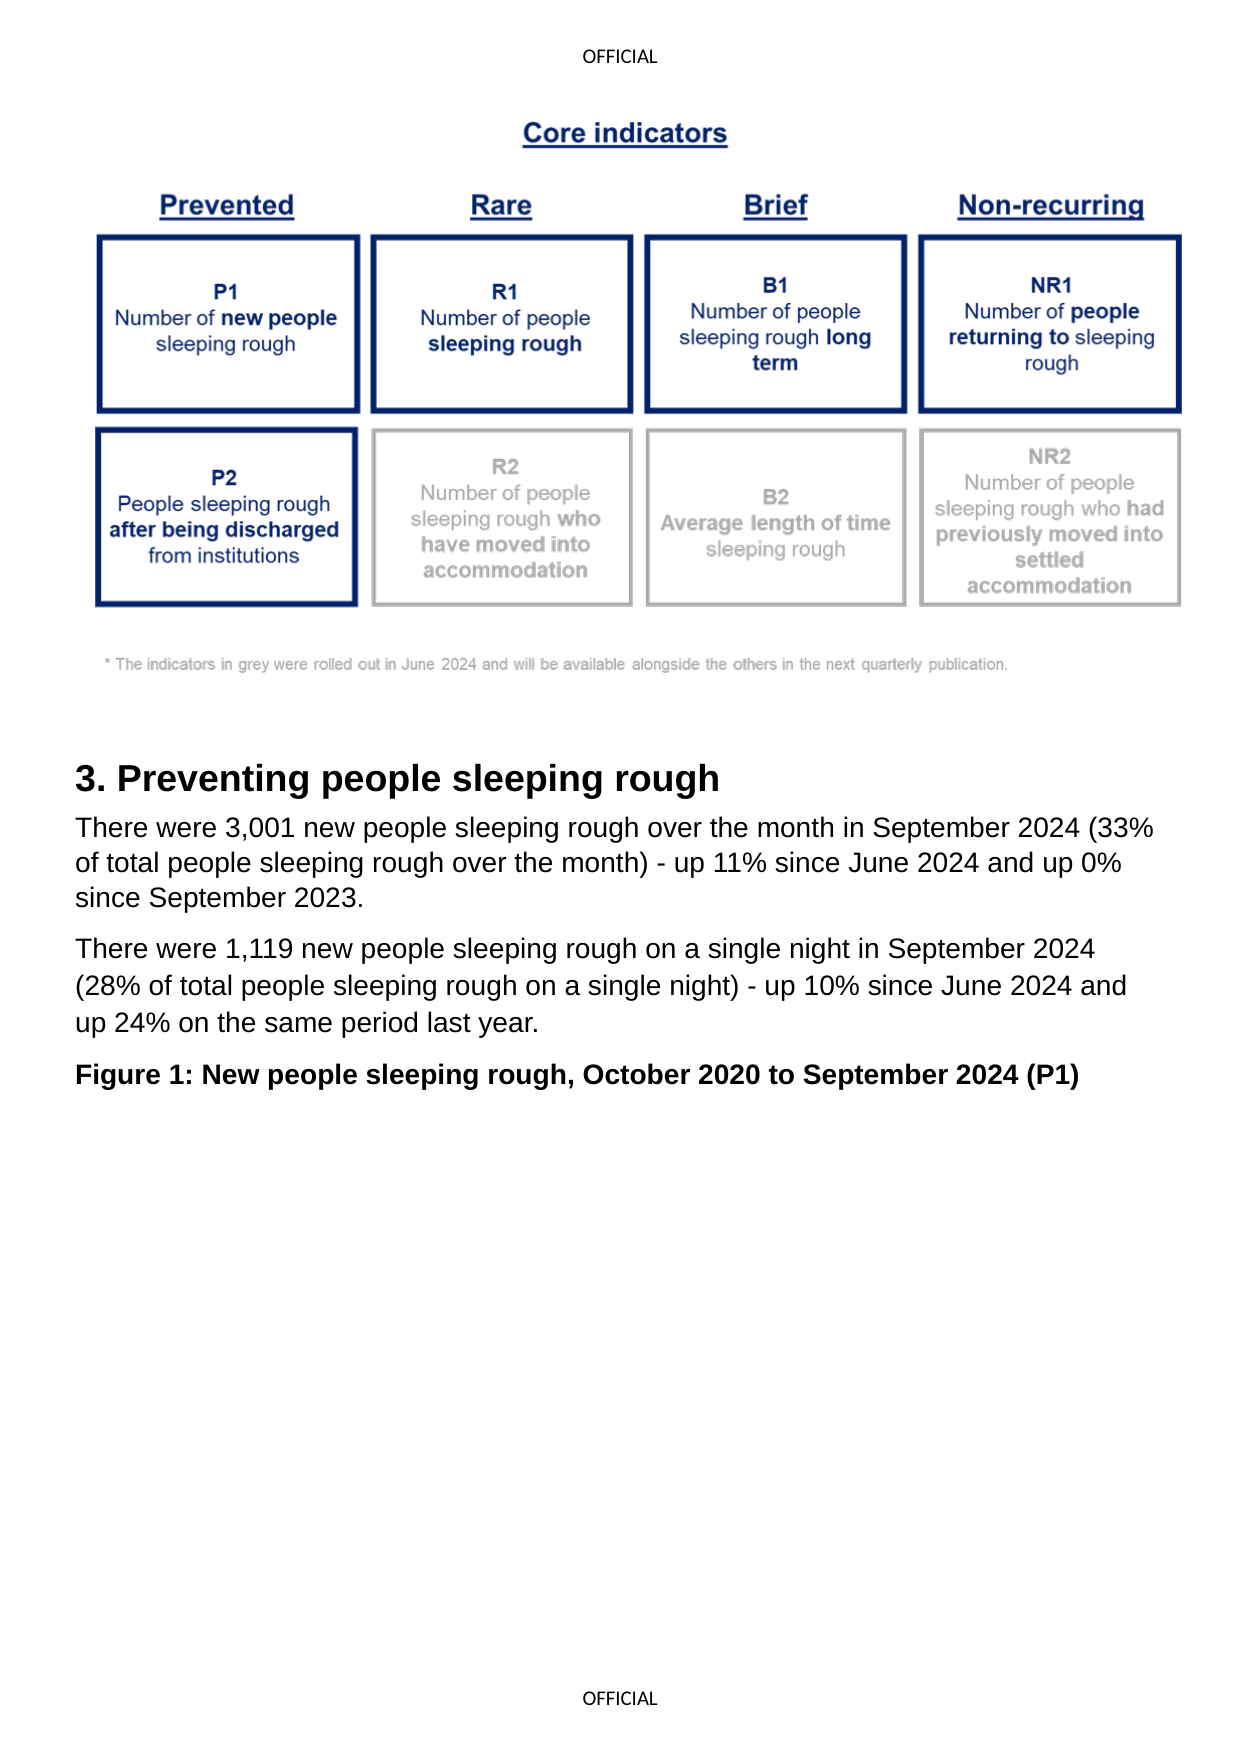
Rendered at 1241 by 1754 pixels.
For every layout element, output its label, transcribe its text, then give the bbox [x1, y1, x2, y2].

text There were 1,119 new people sleeping rough on a single night in September 2024 (28% of total people sleeping rough on a single night) - up 10% since June 2024 and up 24% on the same period last year. [75, 932, 1165, 1039]
subtitle 3. Preventing people sleeping rough [75, 756, 1165, 799]
text Figure 1: New people sleeping rough, October 2020 to September 2024 (P1) [75, 1058, 1165, 1091]
picture [93, 106, 1184, 683]
